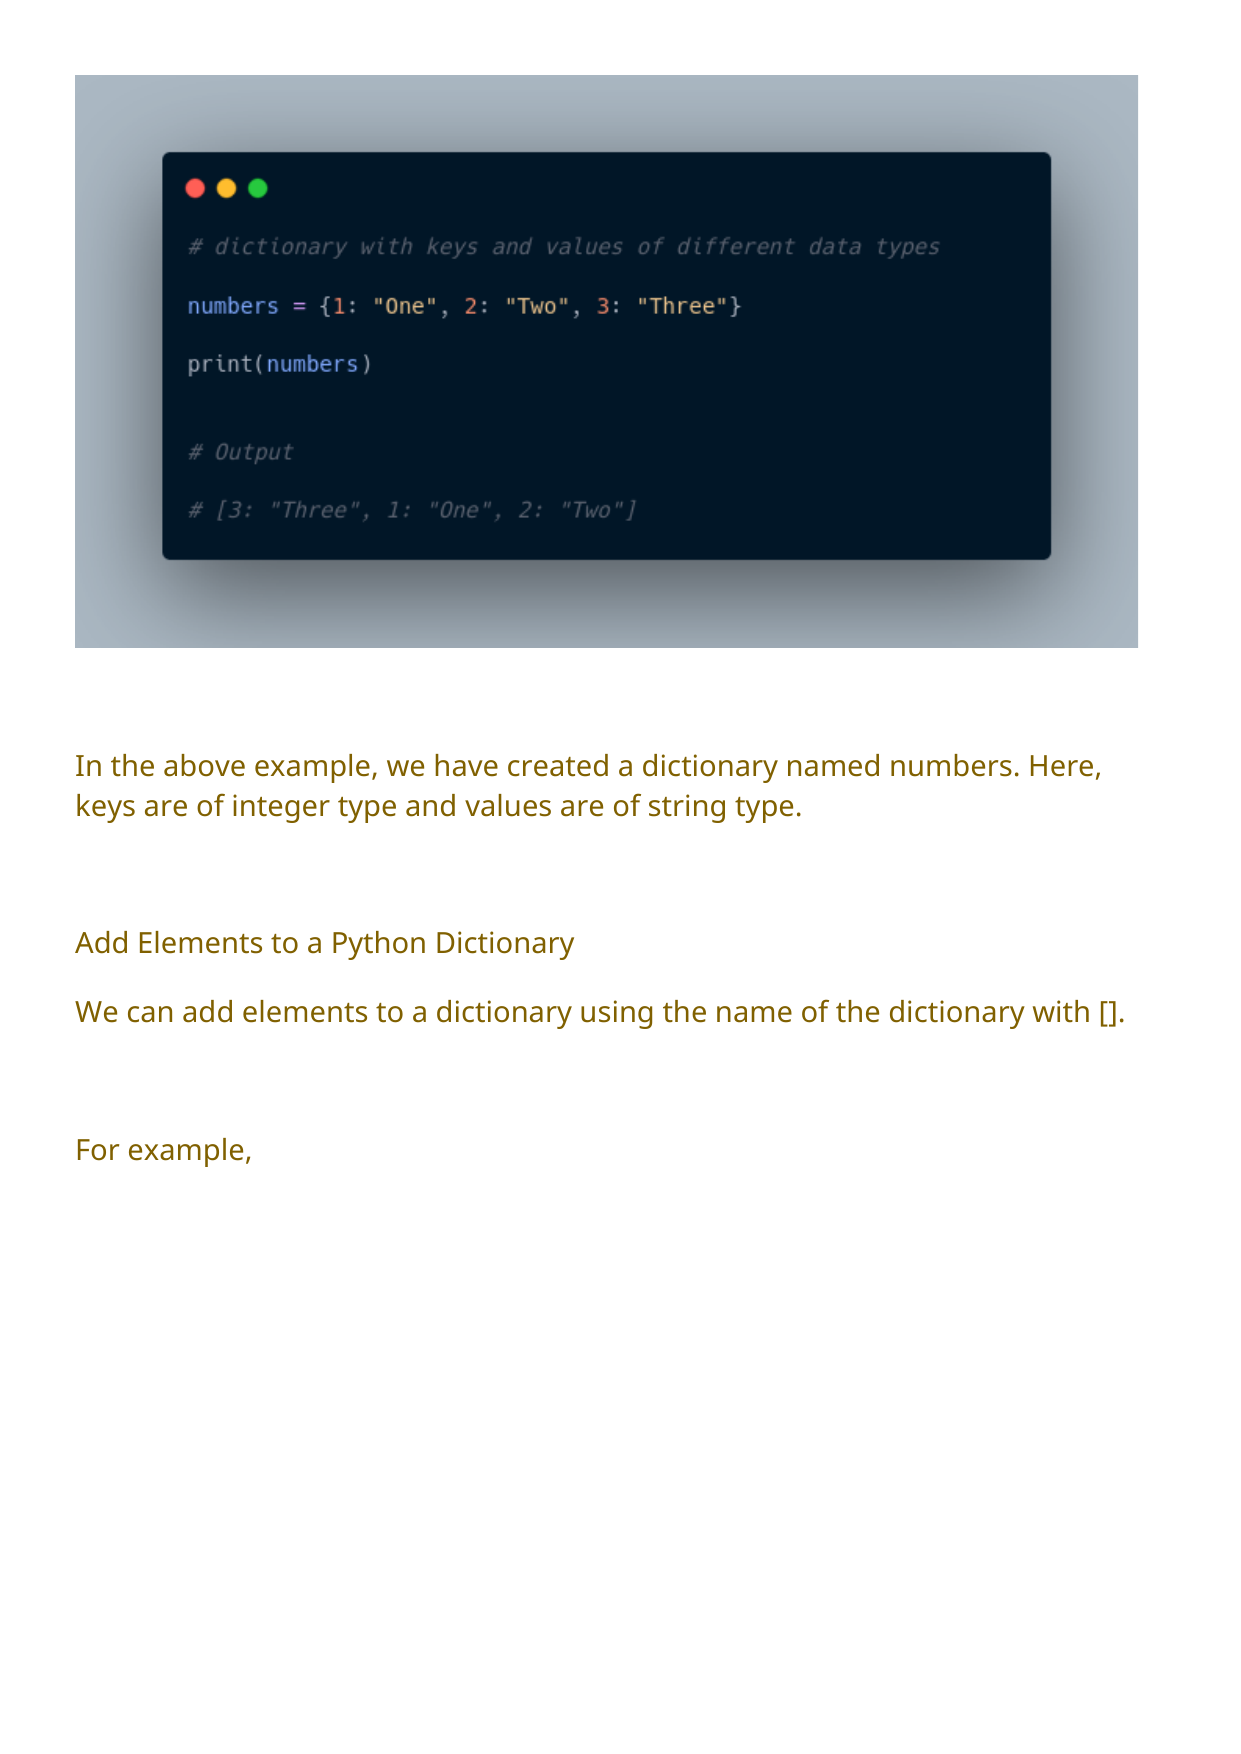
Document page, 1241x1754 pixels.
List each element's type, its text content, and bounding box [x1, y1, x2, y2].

text In the above example, we have created a dictionary named numbers. Here, keys are of integer type and values are of string type. [75, 745, 1165, 825]
text We can add elements to a dictionary using the name of the dictionary with []. [75, 992, 1165, 1031]
text For example, [75, 1129, 1165, 1169]
subtitle Add Elements to a Python Dictionary [75, 923, 1165, 962]
picture [75, 75, 1139, 648]
